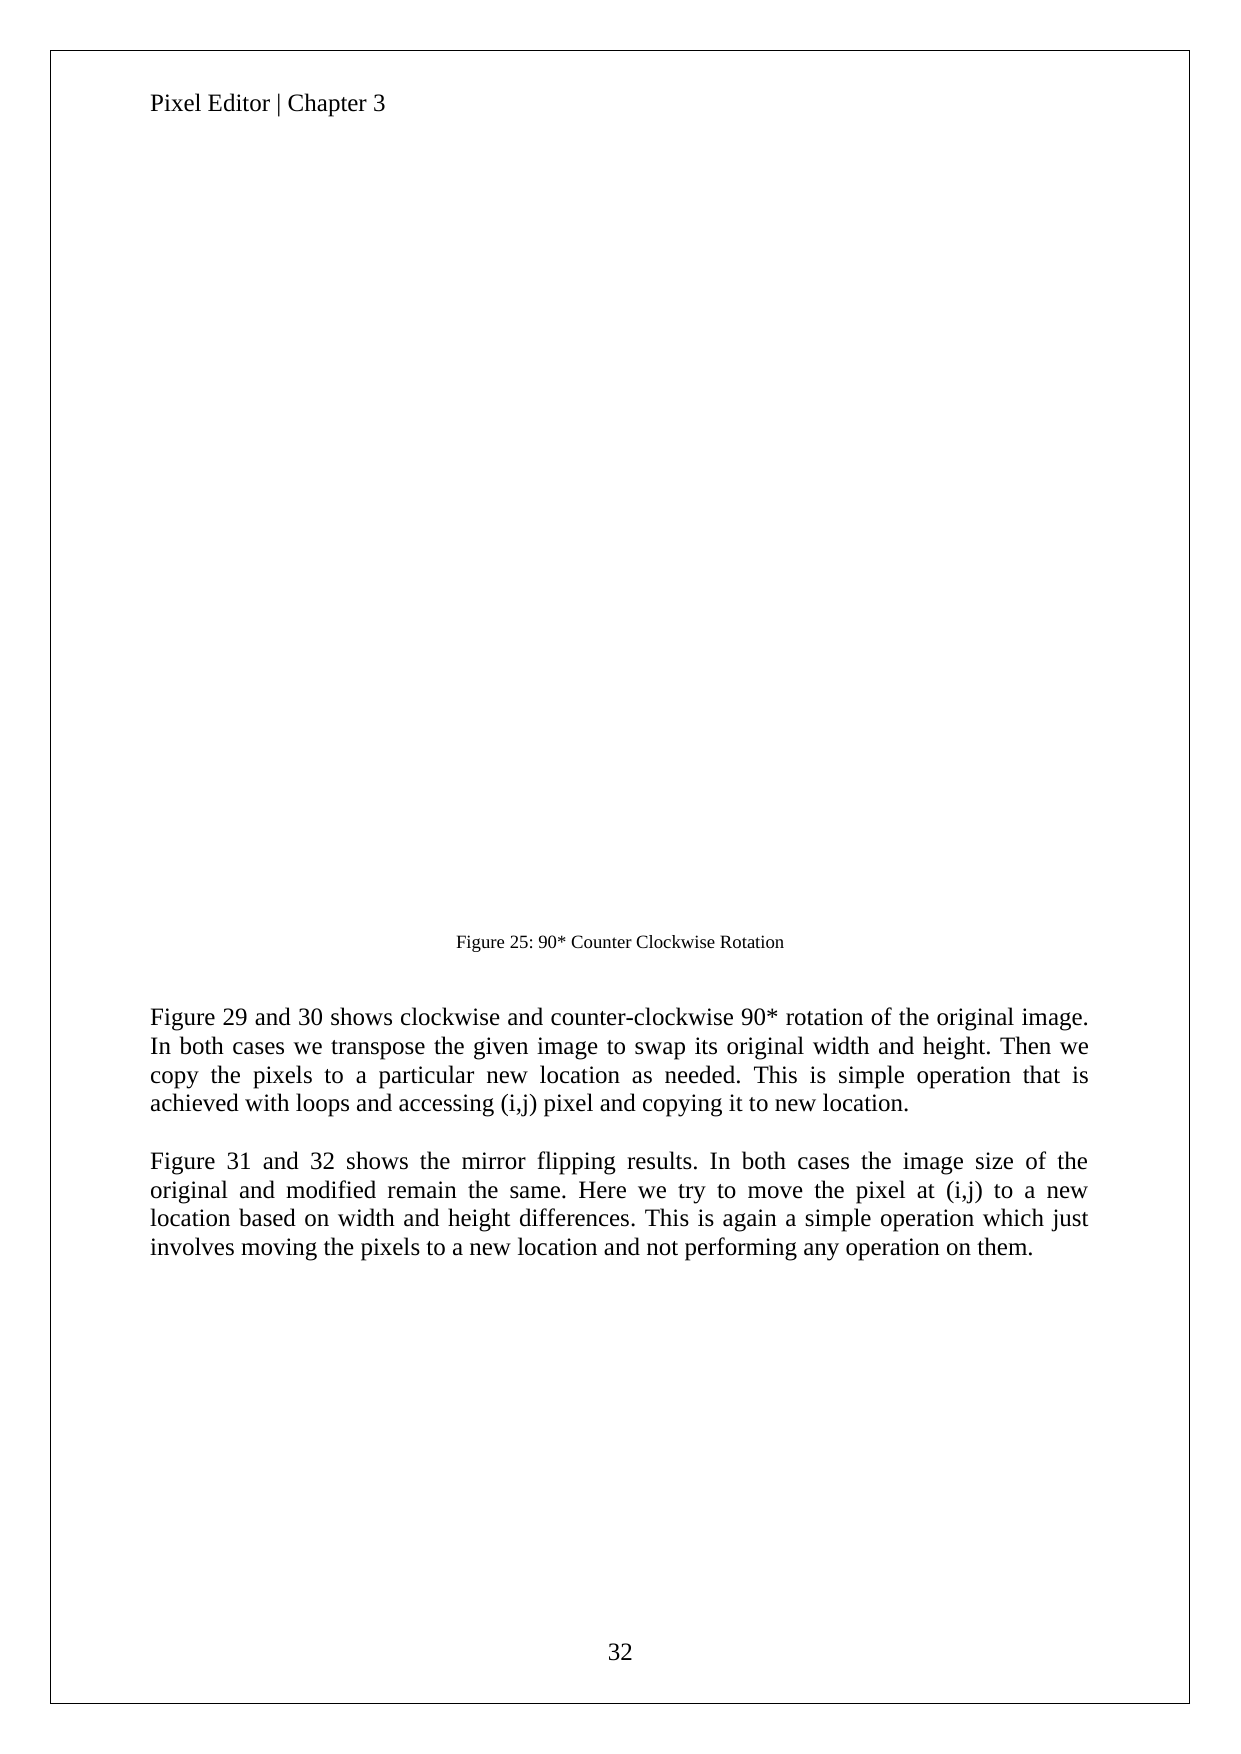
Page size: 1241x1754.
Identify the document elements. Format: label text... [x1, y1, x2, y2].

text Figure 29 and 30 shows clockwise and counter-clockwise 90* rotation of the original image. In both cases we transpose the given image to swap its original width and height. Then we copy the pixels to a particular new location as needed. This is simple operation that is achieved with loops and accessing (i,j) pixel and copying it to new location. [150, 1002, 1090, 1117]
text Figure 31 and 32 shows the mirror flipping results. In both cases the image size of the original and modified remain the same. Here we try to move the pixel at (i,j) to a new location based on width and height differences. This is again a simple operation which just involves moving the pixels to a new location and not performing any operation on them. [150, 1146, 1090, 1261]
